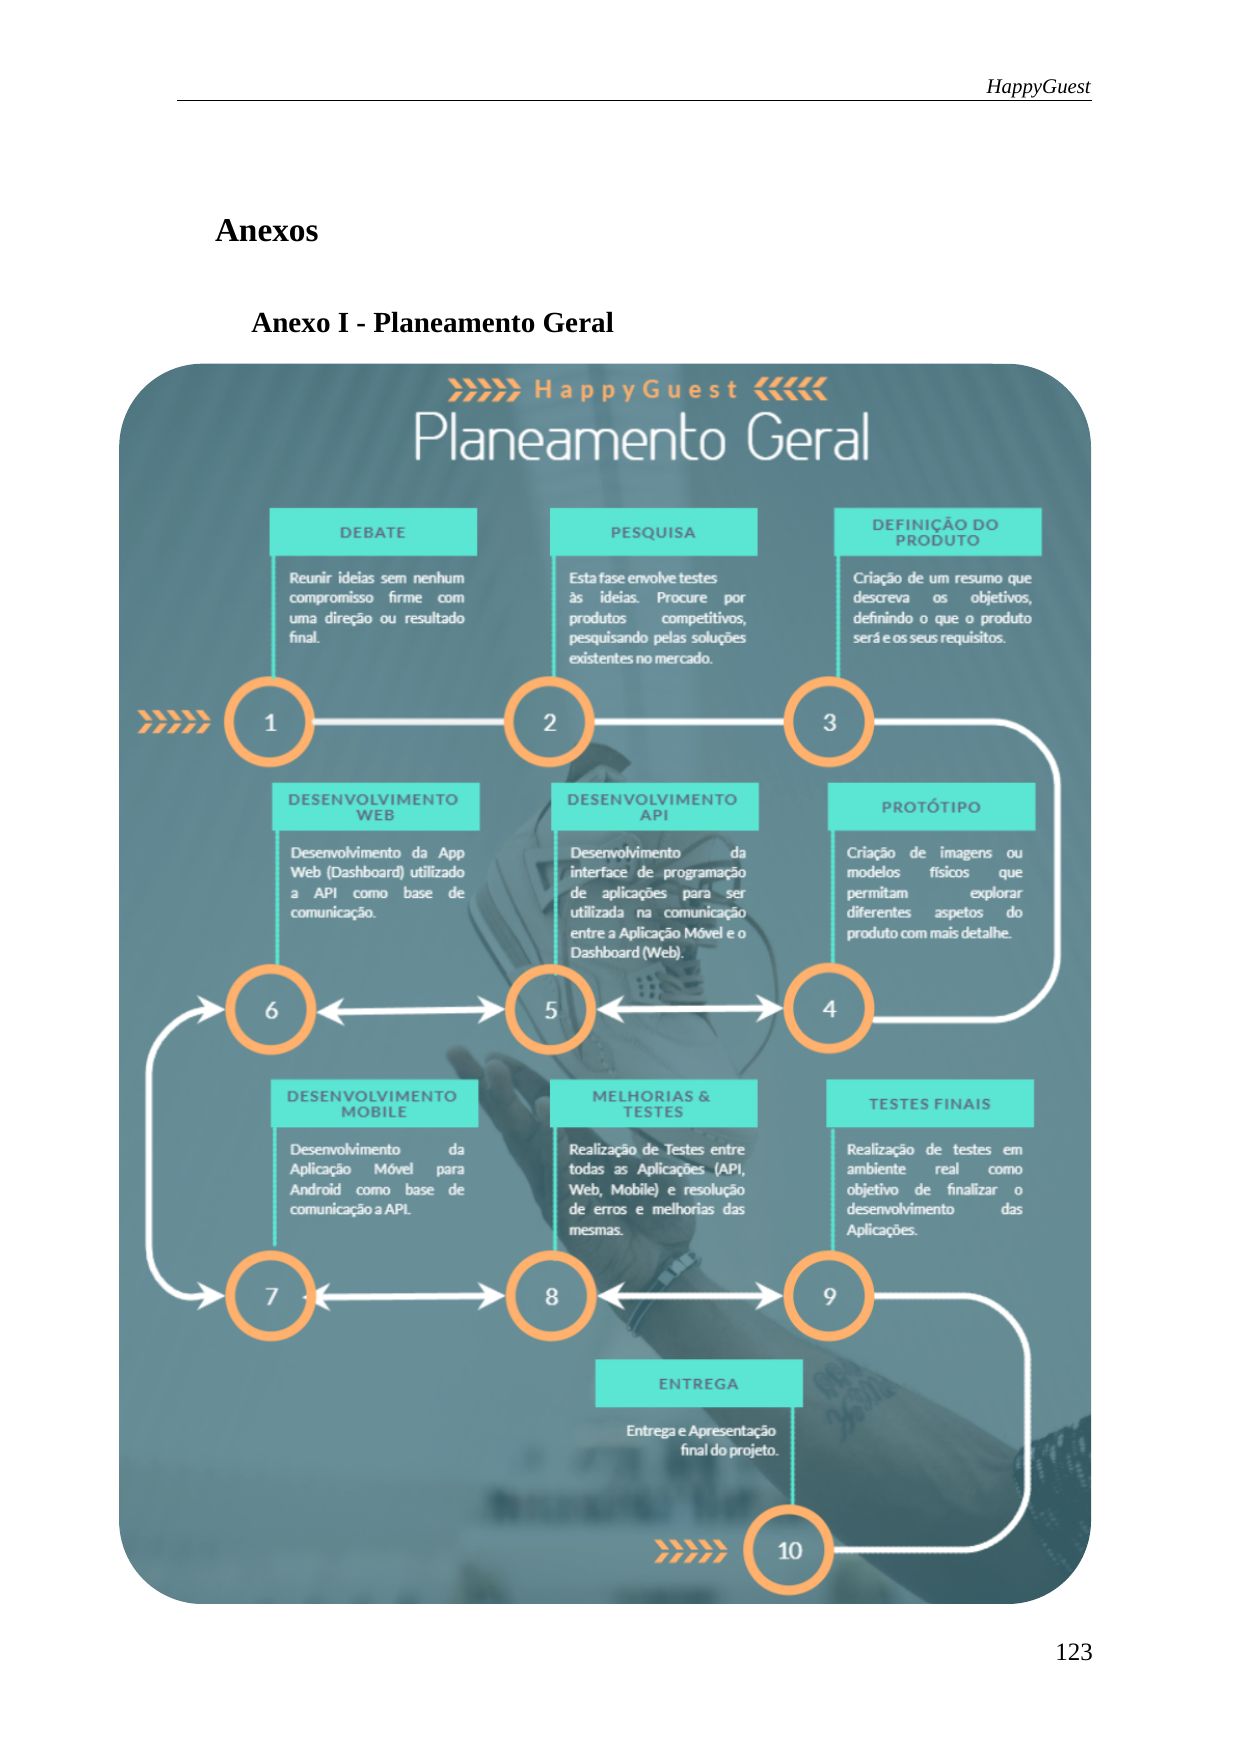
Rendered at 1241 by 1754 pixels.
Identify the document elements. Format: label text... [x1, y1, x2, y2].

picture [119, 363, 1092, 1604]
subtitle Anexo I - Planeamento Geral [251, 305, 1092, 339]
subtitle Anexos [215, 210, 1092, 248]
